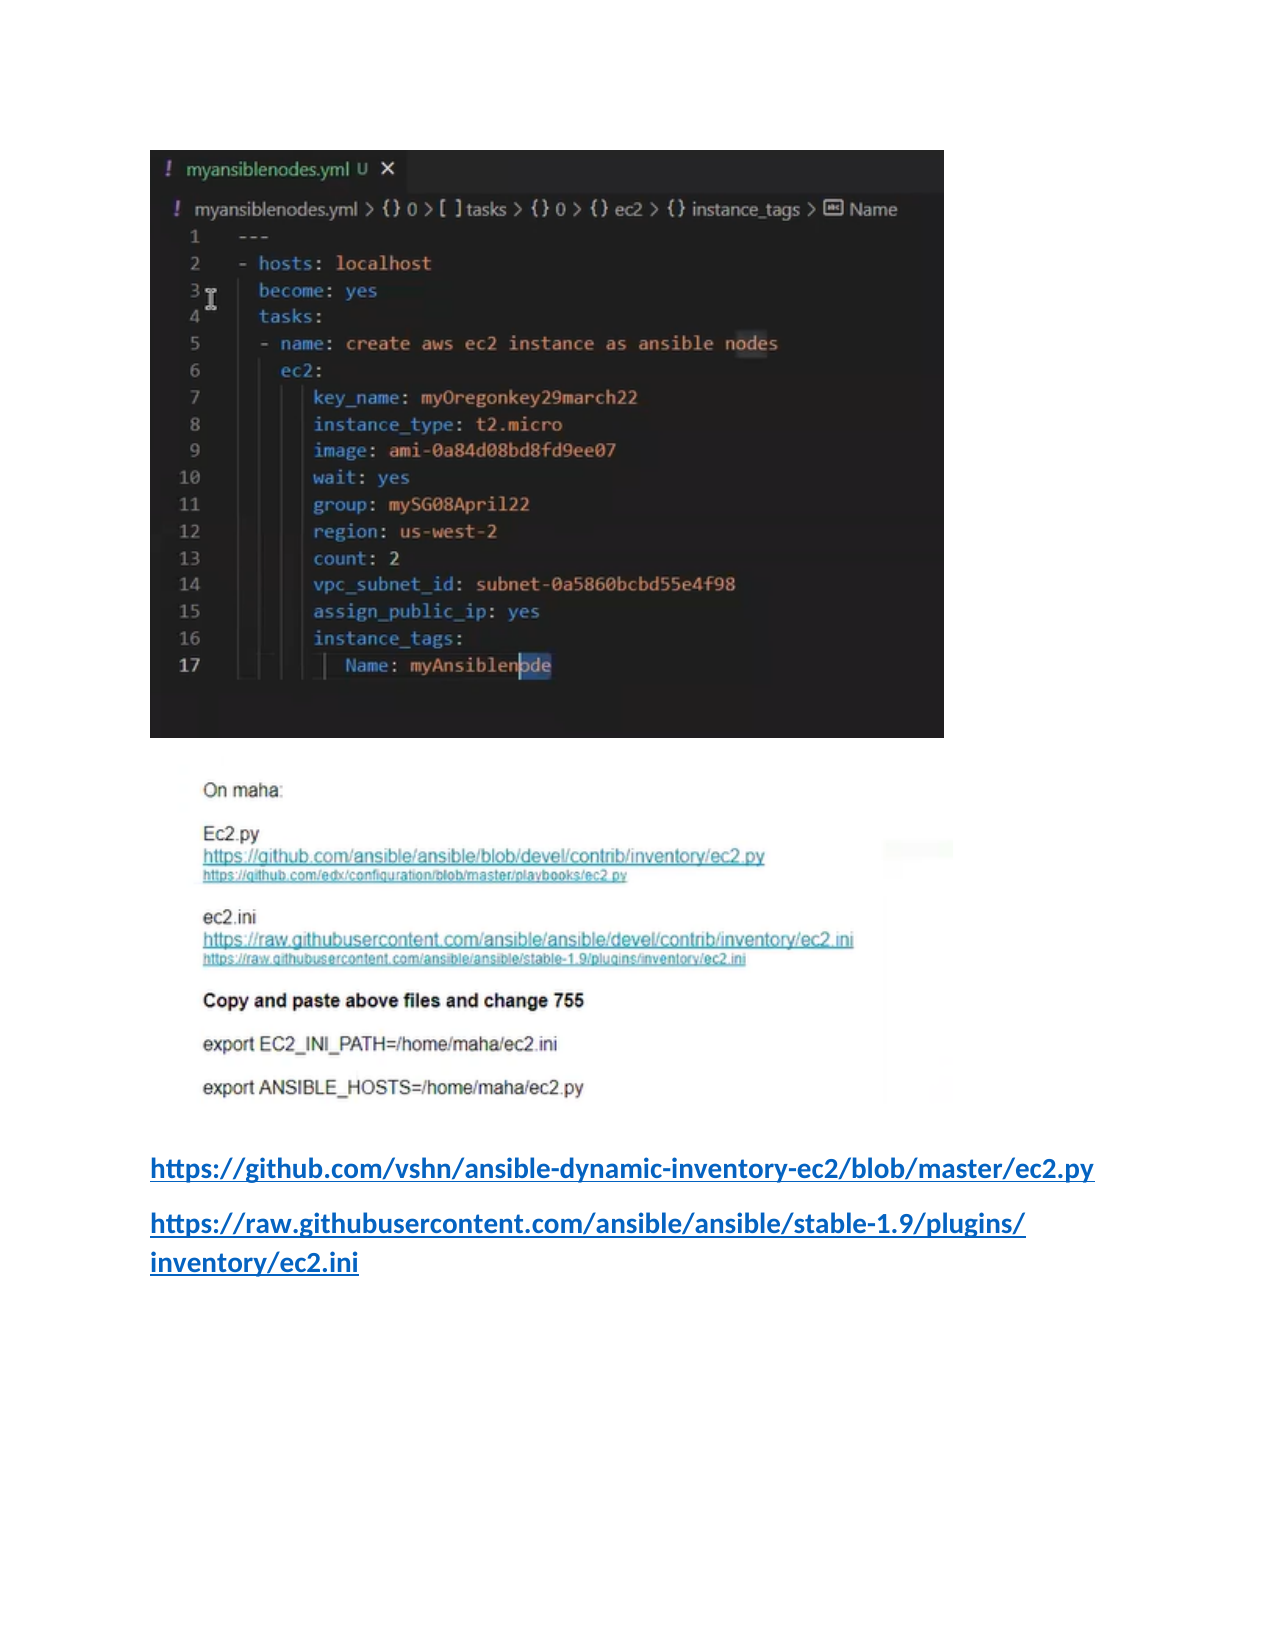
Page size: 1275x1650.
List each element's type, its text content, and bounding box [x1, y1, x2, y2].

text https://github.com/vshn/ansible-dynamic-inventory-ec2/blob/master/ec2.py [150, 1150, 1125, 1186]
picture [150, 150, 944, 738]
picture [150, 756, 954, 1132]
text https://raw.githubusercontent.com/ansible/ansible/stable-1.9/plugins/inventory/ec2.ini [150, 1205, 1125, 1279]
